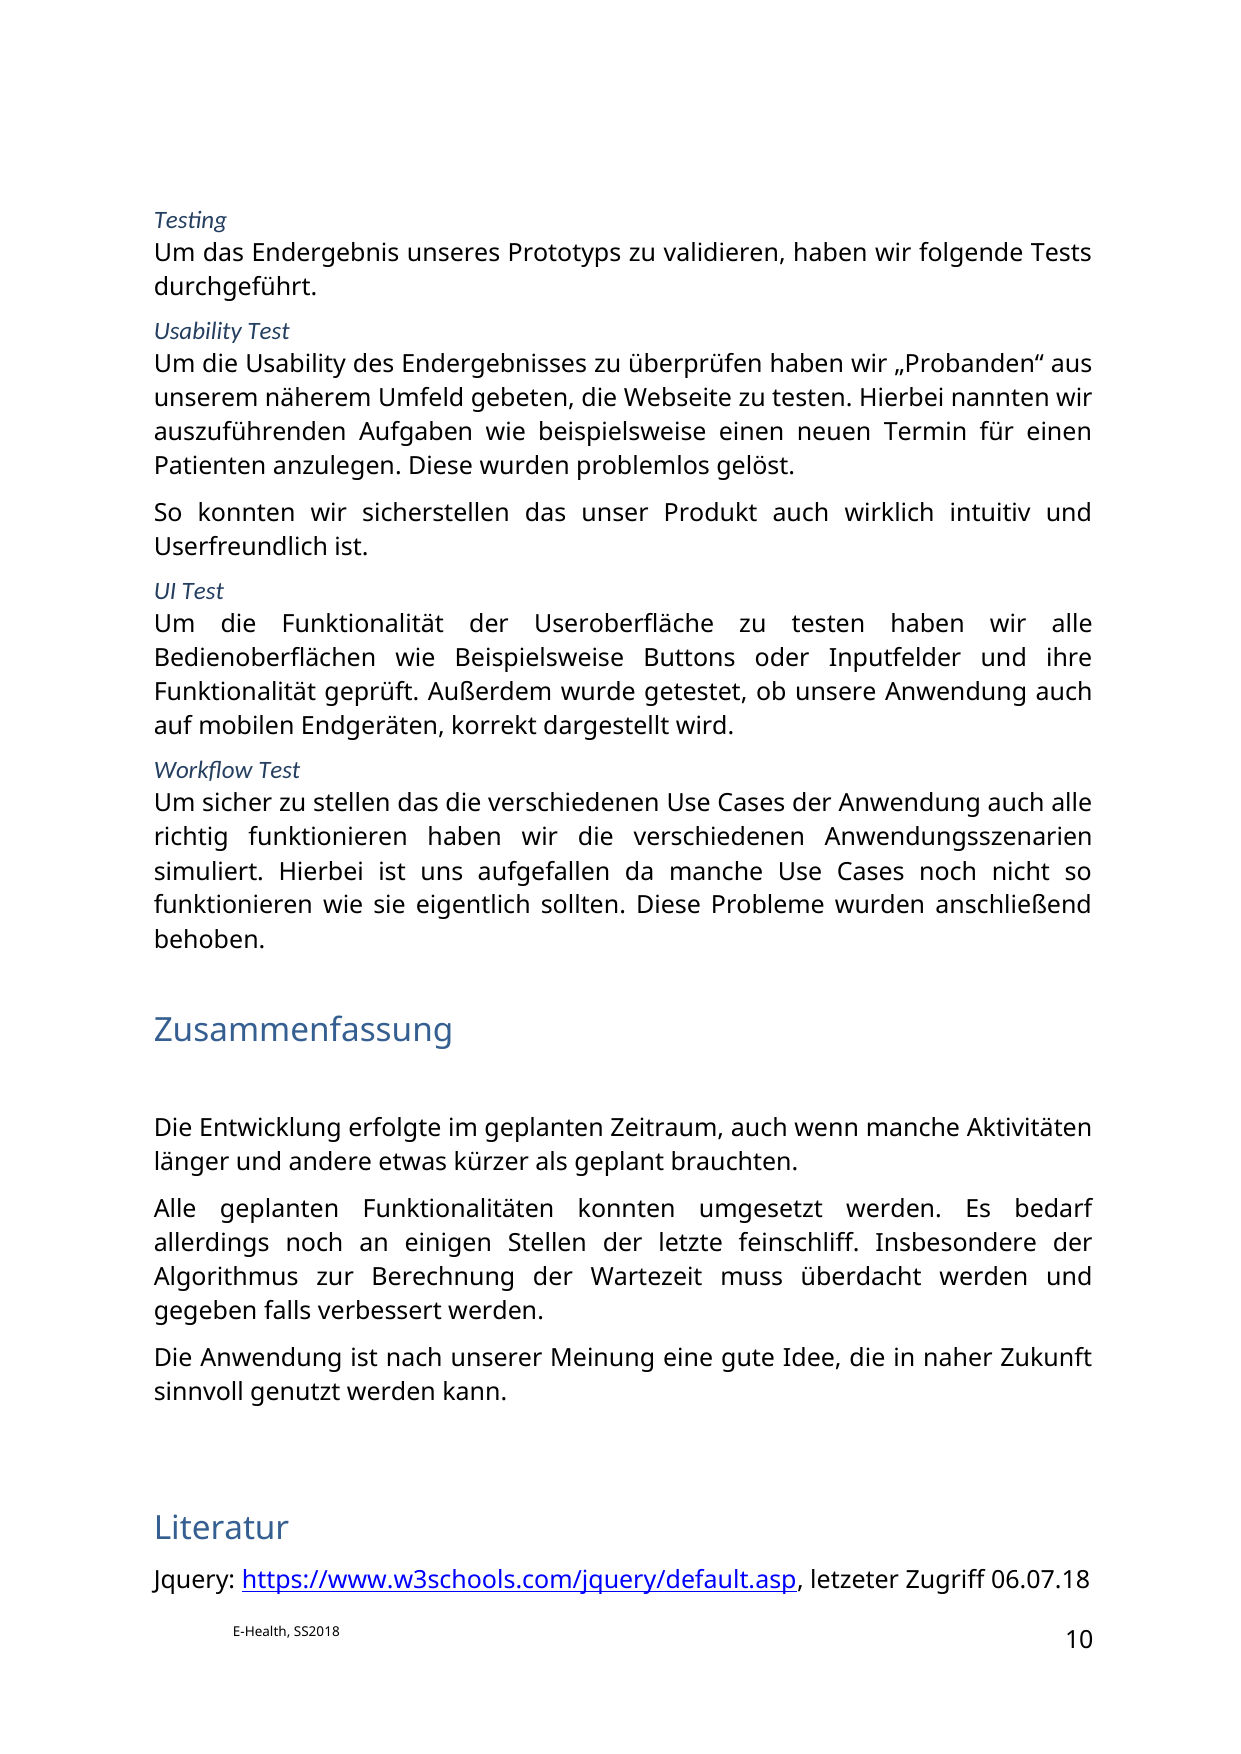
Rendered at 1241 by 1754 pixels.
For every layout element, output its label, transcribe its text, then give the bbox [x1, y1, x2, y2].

subtitle UI Test [153, 575, 1093, 606]
subtitle Zusammenfassung [153, 1005, 1093, 1051]
text Die Anwendung ist nach unserer Meinung eine gute Idee, die in naher Zukunft sinnvoll genutzt werden kann. [153, 1339, 1093, 1407]
text Um die Funktionalität der Useroberfläche zu testen haben wir alle Bedienoberflächen wie Beispielsweise Buttons oder Inputfelder und ihre Funktionalität geprüft. Außerdem wurde getestet, ob unsere Anwendung auch auf mobilen Endgeräten, korrekt dargestellt wird. [153, 606, 1093, 742]
subtitle Testing [153, 204, 1093, 235]
subtitle Usability Test [153, 315, 1093, 346]
subtitle Workflow Test [153, 754, 1093, 785]
subtitle Literatur [153, 1504, 1093, 1549]
text Jquery: https://www.w3schools.com/jquery/default.asp, letzeter Zugriff 06.07.18 [153, 1562, 1093, 1596]
text So konnten wir sicherstellen das unser Produkt auch wirklich intuitiv und Userfreundlich ist. [153, 494, 1093, 563]
text Um das Endergebnis unseres Prototyps zu validieren, haben wir folgende Tests durchgeführt. [153, 235, 1093, 303]
text Um die Usability des Endergebnisses zu überprüfen haben wir „Probanden“ aus unserem näherem Umfeld gebeten, die Webseite zu testen. Hierbei nannten wir auszuführenden Aufgaben wie beispielsweise einen neuen Termin für einen Patienten anzulegen. Diese wurden problemlos gelöst. [153, 346, 1093, 482]
text Die Entwicklung erfolgte im geplanten Zeitraum, auch wenn manche Aktivitäten länger und andere etwas kürzer als geplant brauchten. [153, 1110, 1093, 1178]
text Um sicher zu stellen das die verschiedenen Use Cases der Anwendung auch alle richtig funktionieren haben wir die verschiedenen Anwendungsszenarien simuliert. Hierbei ist uns aufgefallen da manche Use Cases noch nicht so funktionieren wie sie eigentlich sollten. Diese Probleme wurden anschließend behoben. [153, 785, 1093, 955]
text Alle geplanten Funktionalitäten konnten umgesetzt werden. Es bedarf allerdings noch an einigen Stellen der letzte feinschliff. Insbesondere der Algorithmus zur Berechnung der Wartezeit muss überdacht werden und gegeben falls verbessert werden. [153, 1190, 1093, 1327]
